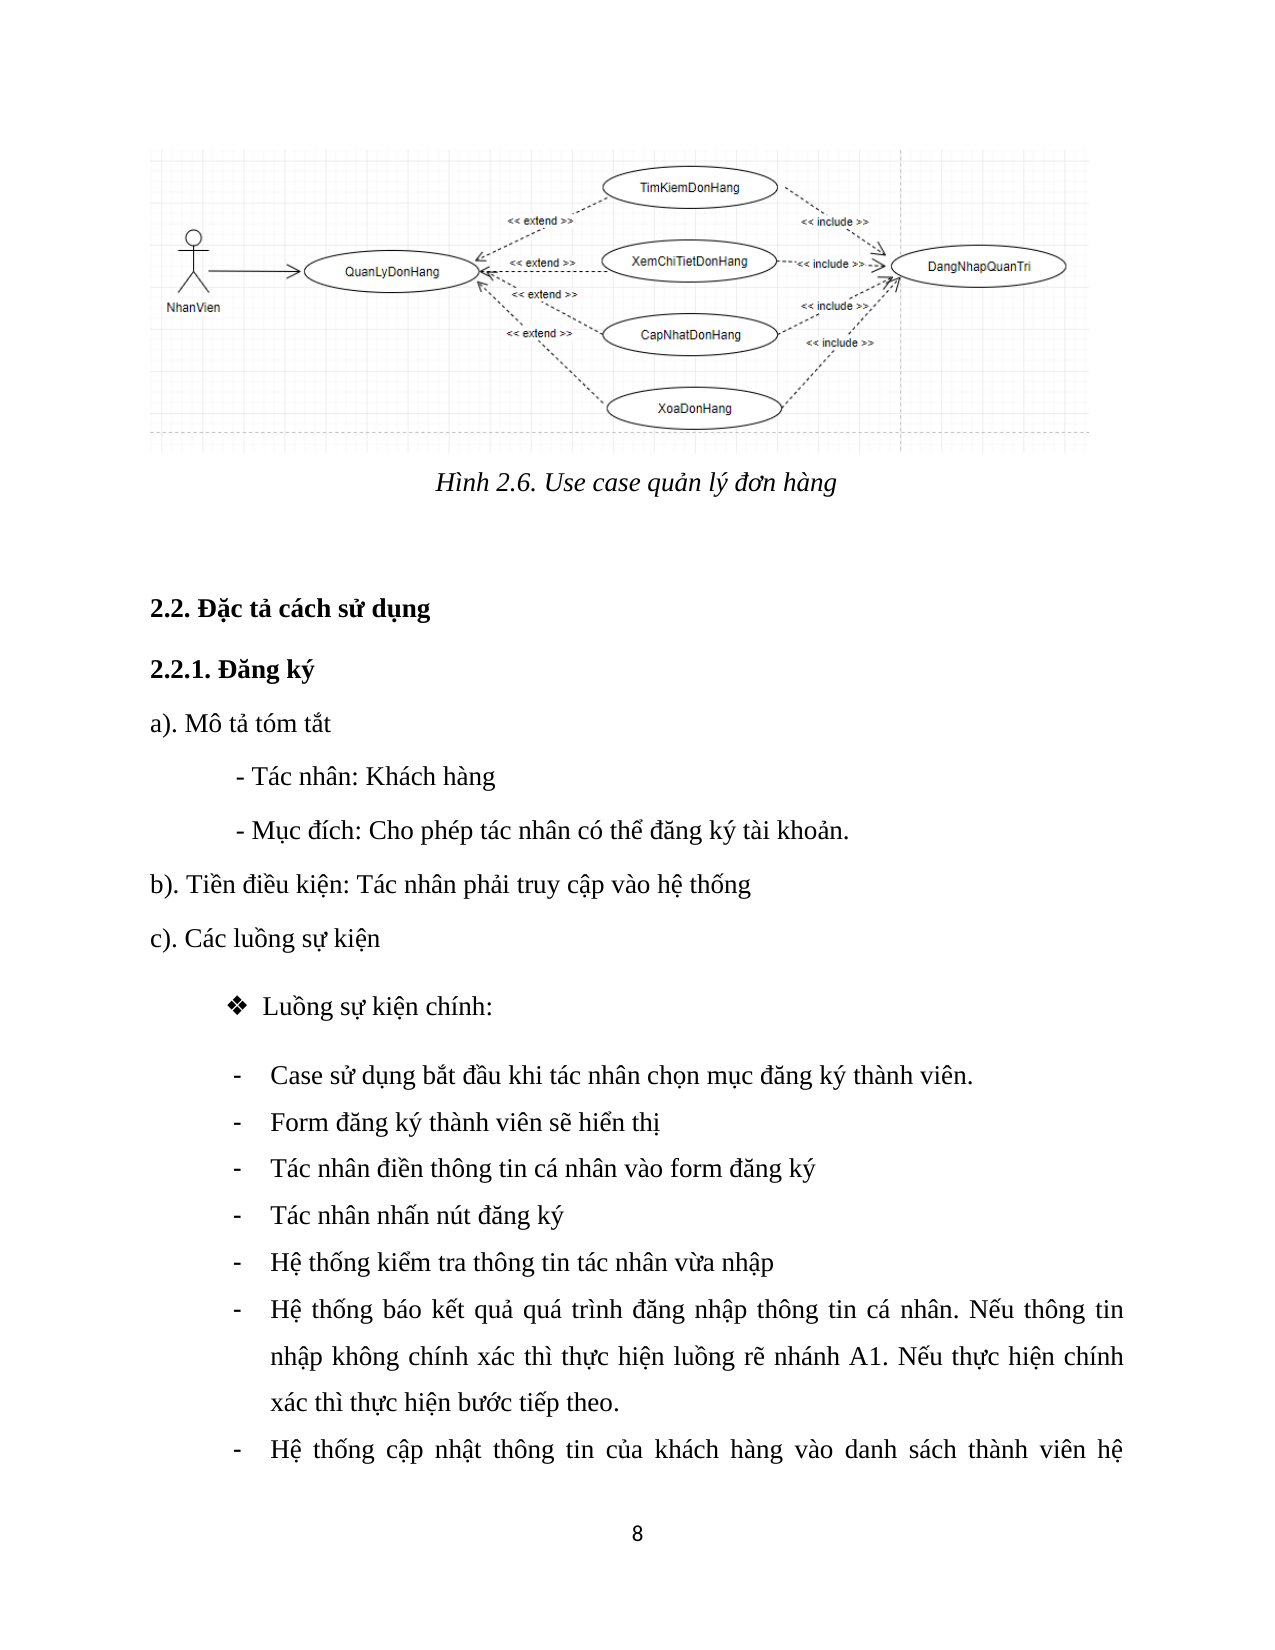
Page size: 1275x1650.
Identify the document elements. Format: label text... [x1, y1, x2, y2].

text b). Tiền điều kiện: Tác nhân phải truy cập vào hệ thống [150, 868, 1125, 899]
text - Mục đích: Cho phép tác nhân có thể đăng ký tài khoản. [150, 814, 1125, 845]
text 2.2.1. Đăng ký [150, 653, 1125, 684]
subtitle 2.2. Đặc tả cách sử dụng [150, 593, 1125, 624]
text - Tác nhân: Khách hàng [150, 760, 1125, 792]
list Form đăng ký thành viên sẽ hiển thị [233, 1106, 1125, 1137]
picture [150, 150, 1089, 453]
text Hình 2.6. Use case quản lý đơn hàng [150, 466, 1125, 498]
list Hệ thống báo kết quả quá trình đăng nhập thông tin cá nhân. Nếu thông tin nhập không chính xác thì thực hiện luồng rẽ nhánh A1. Nếu thực hiện chính xác thì thực hiện bước tiếp theo. [233, 1293, 1125, 1418]
list Case sử dụng bắt đầu khi tác nhân chọn mục đăng ký thành viên. [233, 1059, 1125, 1090]
list Tác nhân nhấn nút đăng ký [233, 1199, 1125, 1231]
text a). Mô tả tóm tắt [150, 707, 1125, 738]
list Hệ thống kiểm tra thông tin tác nhân vừa nhập [233, 1246, 1125, 1277]
list Tác nhân điền thông tin cá nhân vào form đăng ký [233, 1152, 1125, 1184]
text c). Các luồng sự kiện [150, 922, 1125, 953]
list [233, 1433, 1125, 1464]
list Luồng sự kiện chính: [225, 975, 1125, 1031]
